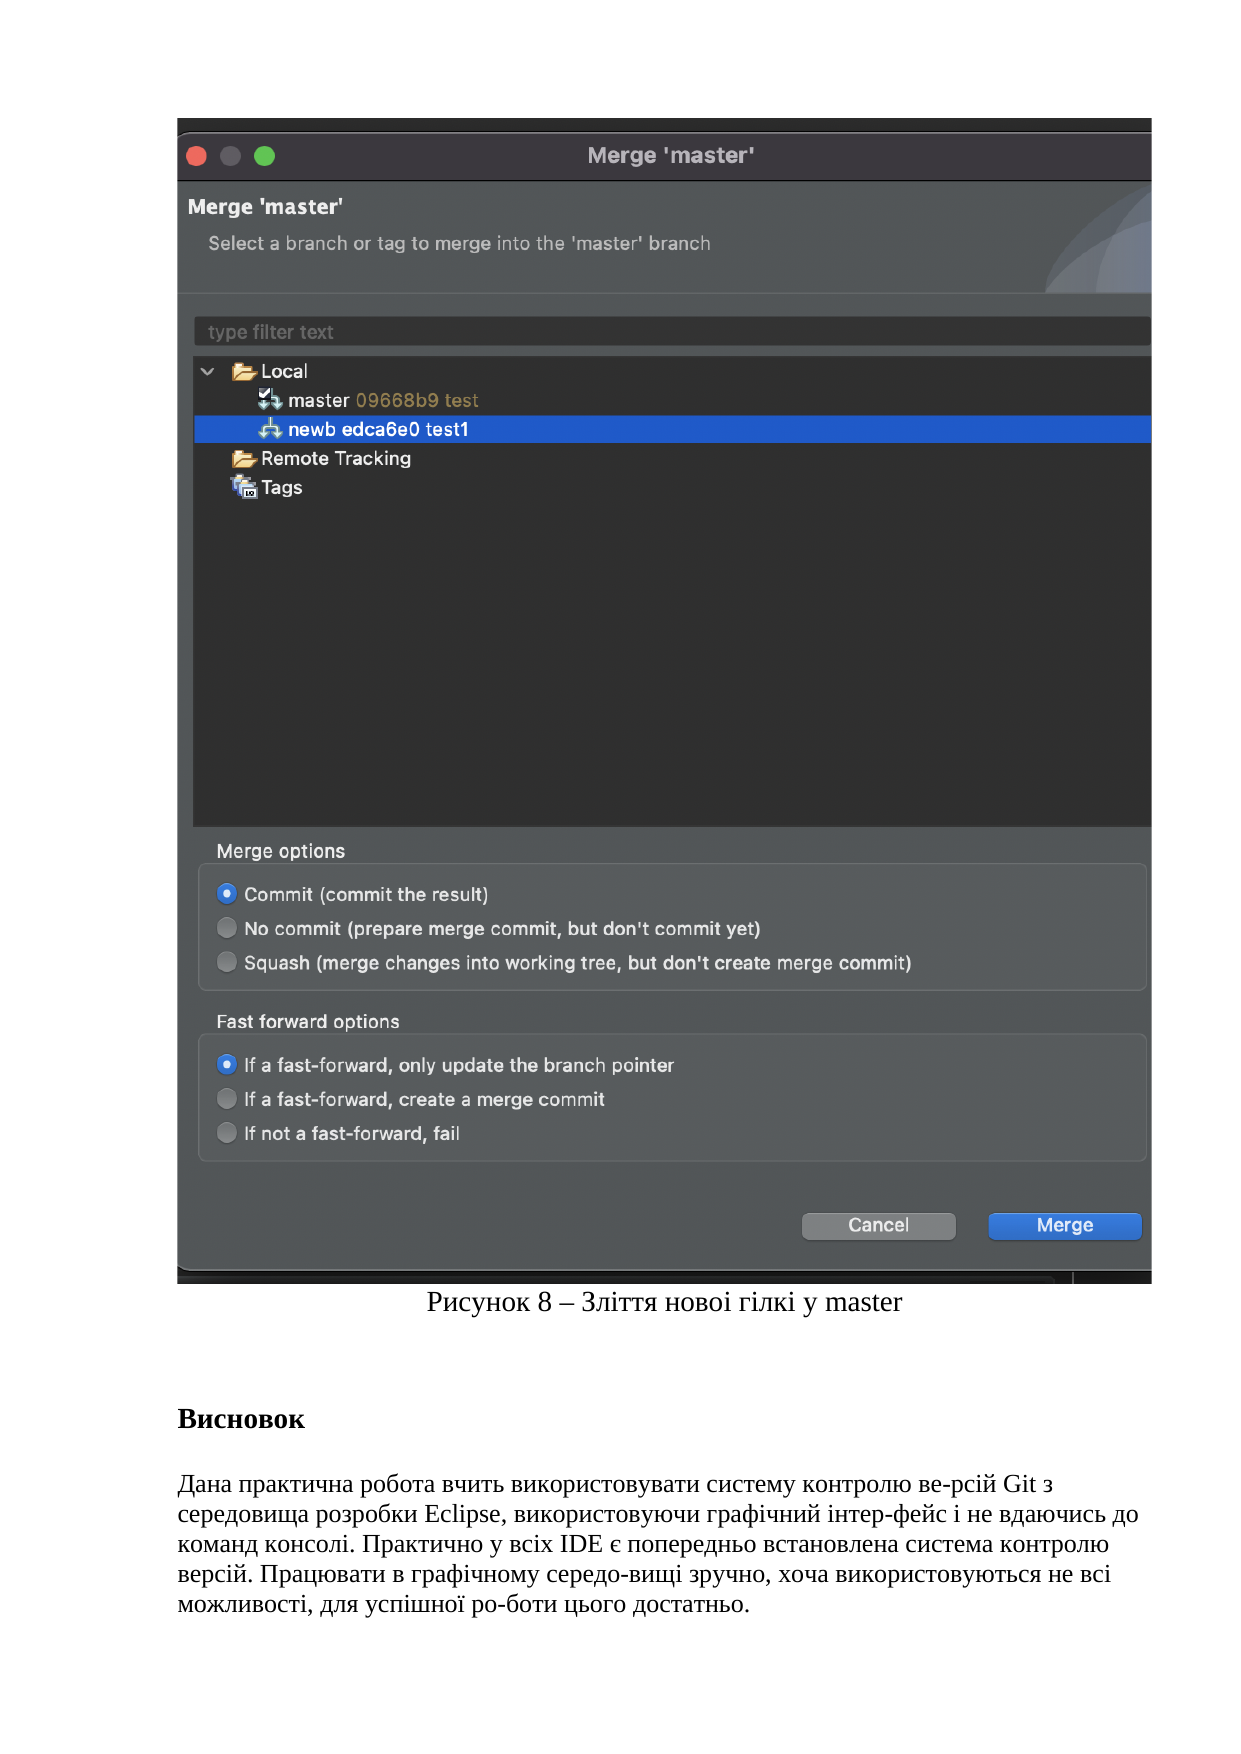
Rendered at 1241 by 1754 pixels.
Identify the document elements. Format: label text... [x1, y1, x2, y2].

text Дана практична робота вчить використовувати систему контролю ве-рсій Git з середовища розробки Eclipse, використовуючи графічний інтер-фейс і не вдаючись до команд консолі. Практично у всіх IDE є попередньо встановлена система контролю версій. Працювати в графічному середо-вищі зручно, хоча використовуються не всі можливості, для успішної ро-боти цього достатньо. [177, 1468, 1152, 1618]
picture [177, 118, 1152, 1284]
text Рисунок 8 – Зліття новоi гілкі у master [177, 1284, 1152, 1317]
text Висновок [177, 1401, 1152, 1435]
